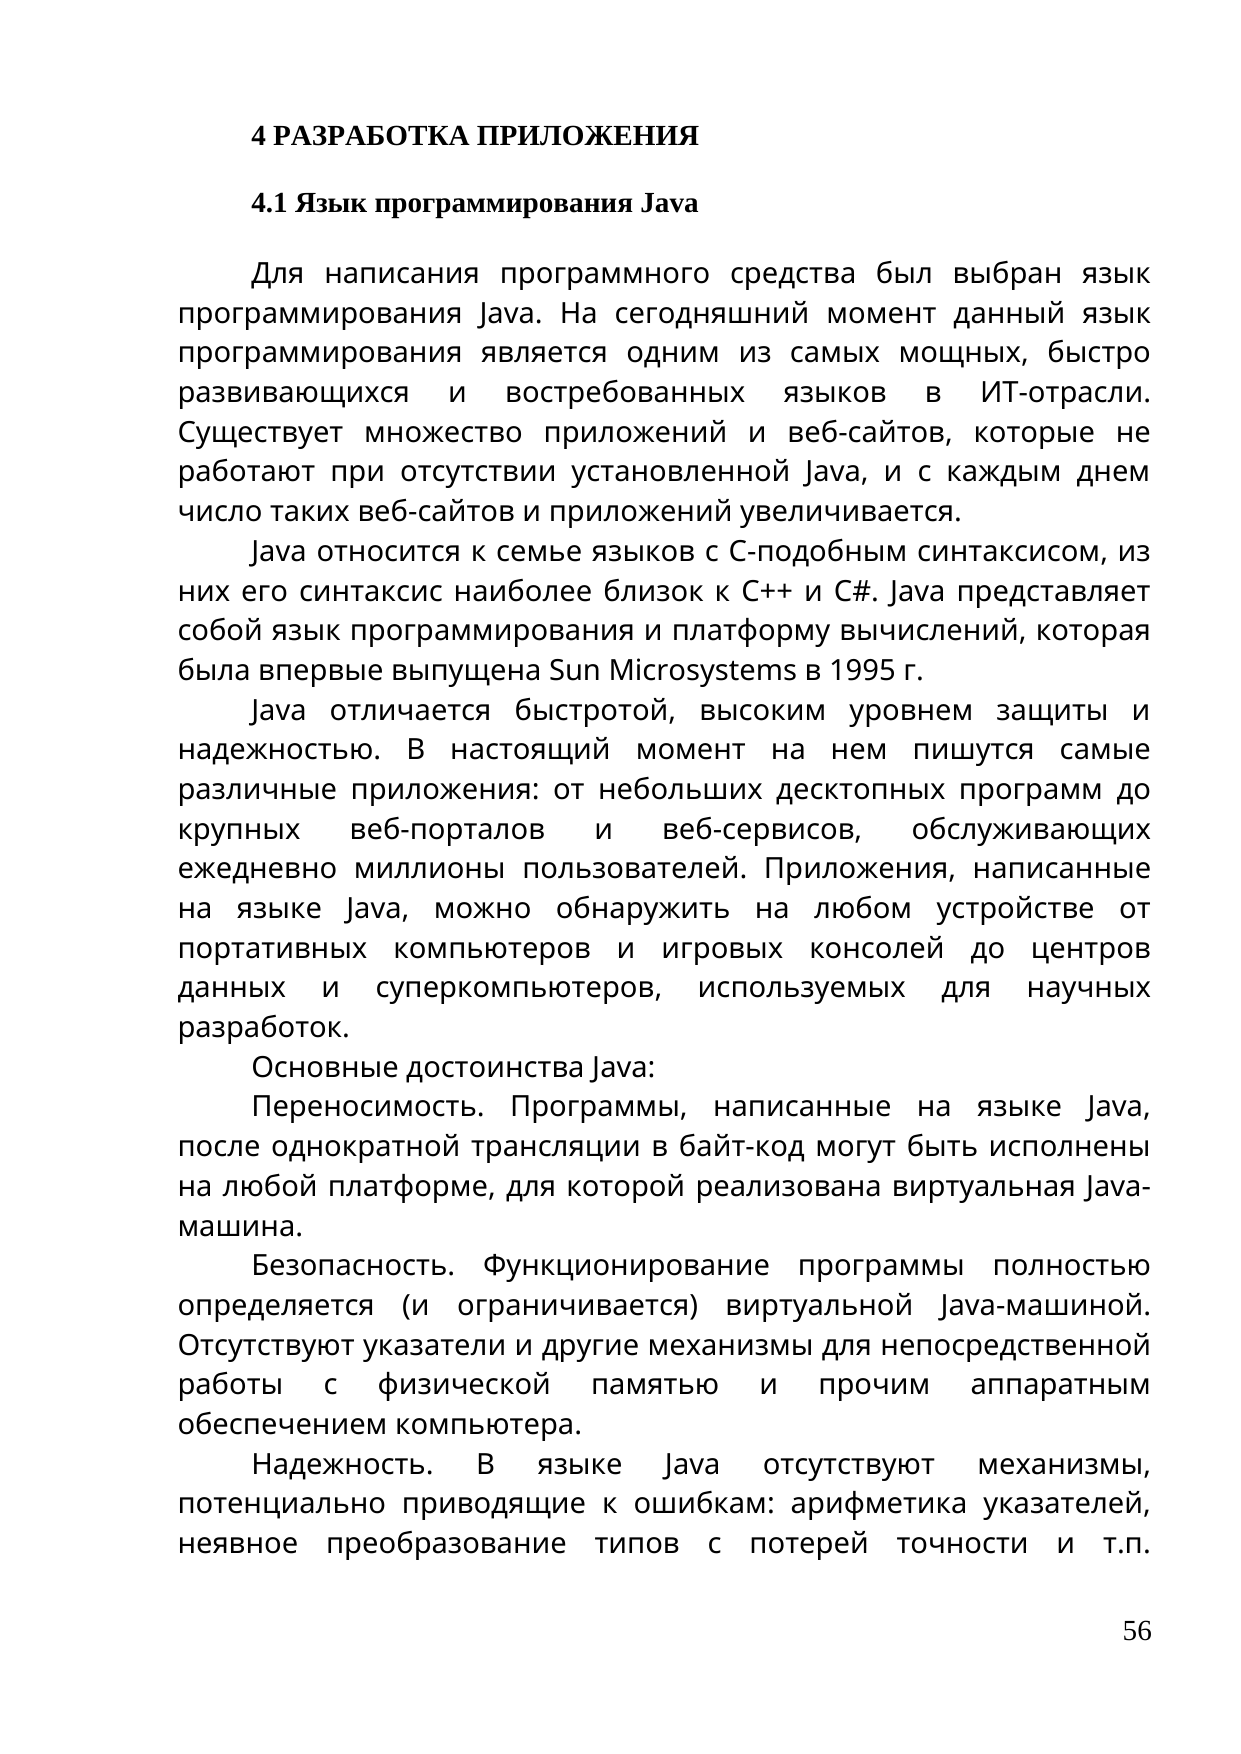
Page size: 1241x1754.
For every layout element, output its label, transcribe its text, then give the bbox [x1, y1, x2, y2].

text Безопасность. Функционирование программы полностью определяется (и ограничивается) виртуальной Java-машиной. Отсутствуют указатели и другие механизмы для непосредственной работы с физической памятью и прочим аппаратным обеспечением компьютера. [177, 1244, 1152, 1443]
text Основные достоинства Java: [177, 1046, 1152, 1086]
text 4.1 Язык программирования Java [251, 185, 1152, 219]
text Для написания программного средства был выбран язык программирования Java. На сегодняшний момент данный язык программирования является одним из самых мощных, быстро развивающихся и востребованных языков в ИТ-отрасли. Существует множество приложений и веб-сайтов, которые не работают при отсутствии установленной Java, и с каждым днем число таких веб-сайтов и приложений увеличивается. [177, 252, 1152, 530]
text Переносимость. Программы, написанные на языке Java, после однократной трансляции в байт-код могут быть исполнены на любой платформе, для которой реализована виртуальная Java-машина. [177, 1086, 1152, 1244]
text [177, 1443, 1152, 1562]
text Java относится к семье языков с C-подобным синтаксисом, из них его синтаксис наиболее близок к C++ и C#. Java представляет собой язык программирования и платформу вычислений, которая была впервые выпущена Sun Microsystems в 1995 г. [177, 530, 1152, 689]
text Java отличается быстротой, высоким уровнем защиты и надежностью. В настоящий момент на нем пишутся самые различные приложения: от небольших десктопных программ до крупных веб-порталов и веб-сервисов, обслуживающих ежедневно миллионы пользователей. Приложения, написанные на языке Java, можно обнаружить на любом устройстве от портативных компьютеров и игровых консолей до центров данных и суперкомпьютеров, используемых для научных разработок. [177, 689, 1152, 1046]
text 4 Разработка приложения [251, 118, 1152, 152]
